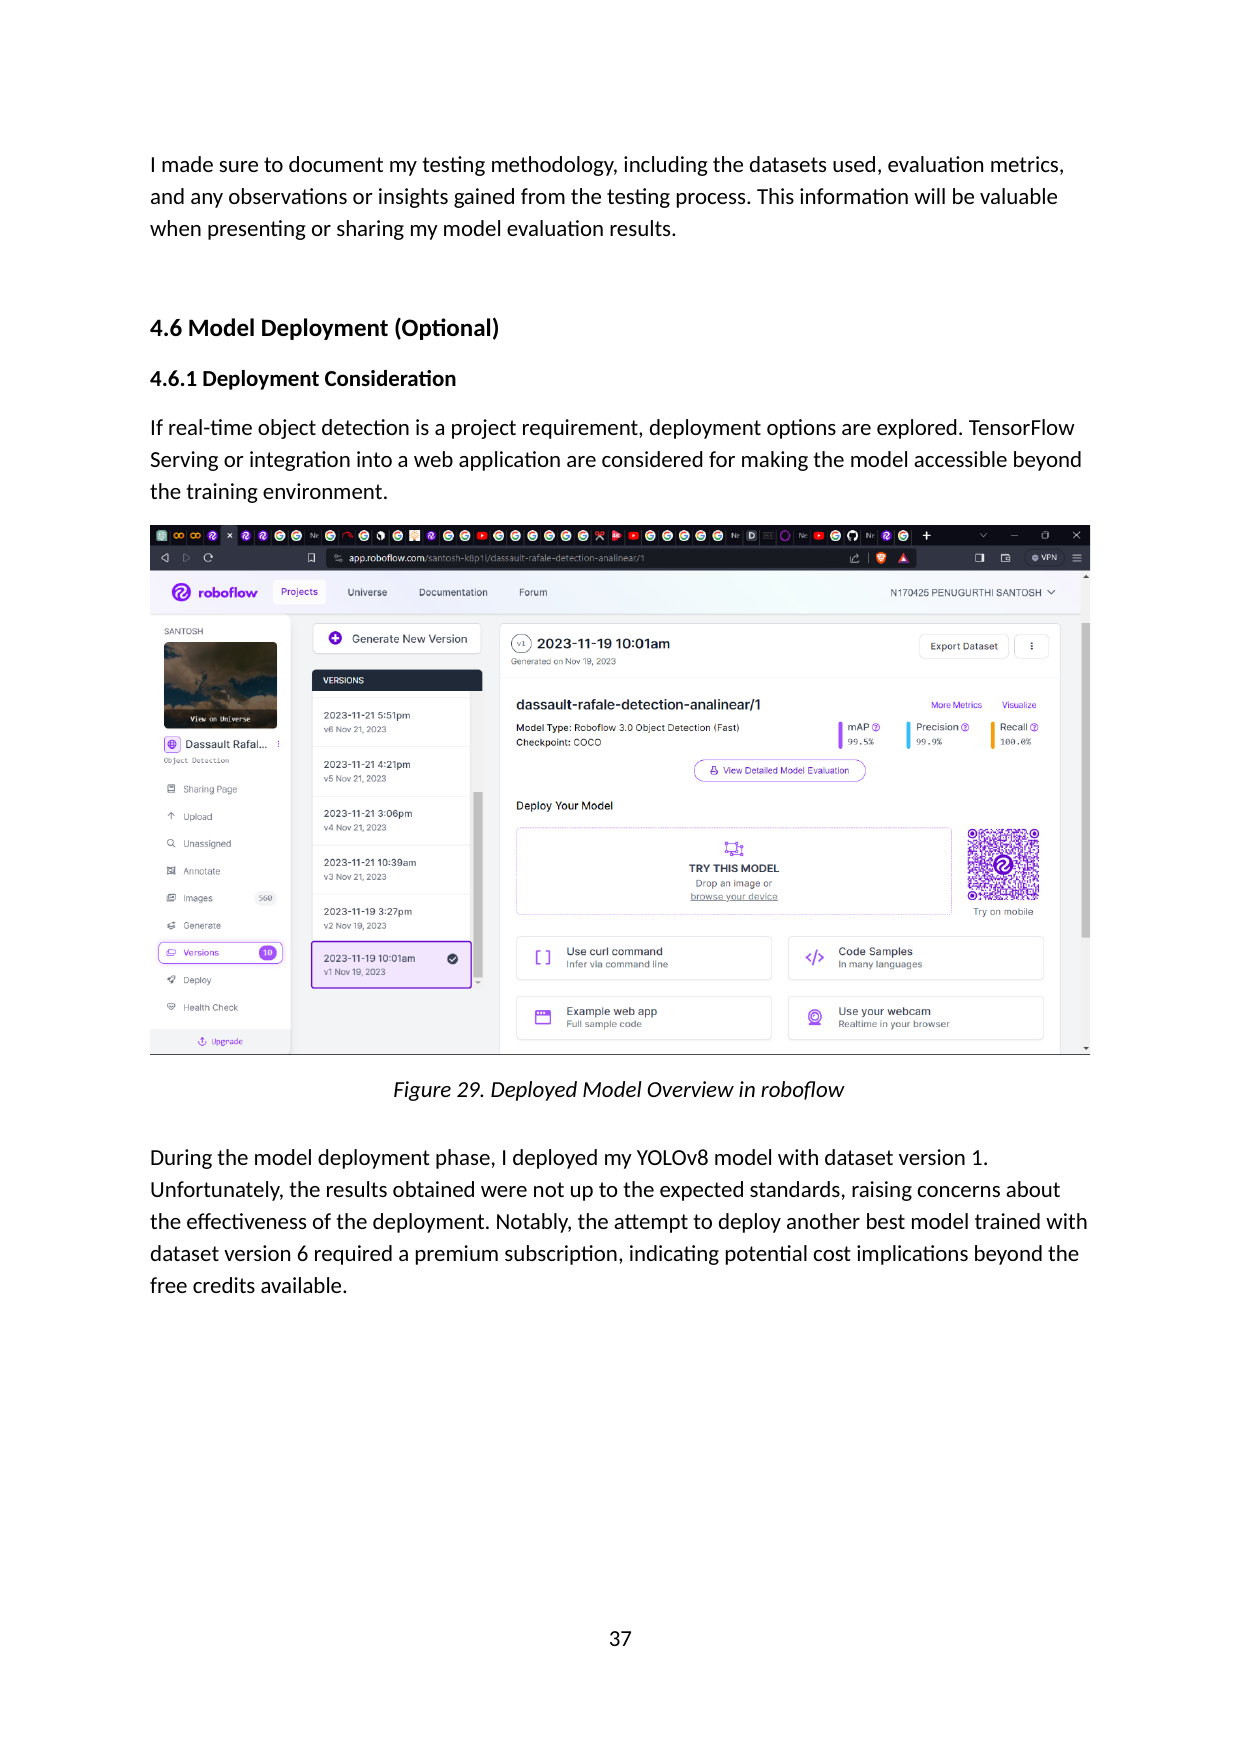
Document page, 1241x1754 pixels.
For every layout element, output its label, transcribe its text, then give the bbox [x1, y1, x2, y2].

text 4.6 Model Deployment (Optional) [150, 312, 1090, 343]
text 4.6.1 Deployment Consideration [150, 364, 1090, 392]
picture [150, 525, 1091, 1055]
text Figure 29. Deployed Model Overview in roboflow [150, 1076, 1090, 1103]
text If real-time object detection is a project requirement, deployment options are explored. TensorFlow Serving or integration into a web application are considered for making the model accessible beyond the training environment. [150, 413, 1090, 505]
text I made sure to document my testing methodology, including the datasets used, evaluation metrics, and any observations or insights gained from the testing process. This information will be valuable when presenting or sharing my model evaluation results. [150, 150, 1090, 242]
text During the model deployment phase, I deployed my YOLOv8 model with dataset version 1. Unfortunately, the results obtained were not up to the expected standards, raising concerns about the effectiveness of the deployment. Notably, the attempt to deploy another best model trained with dataset version 6 required a premium subscription, indicating potential cost implications beyond the free credits available. [150, 1143, 1090, 1299]
